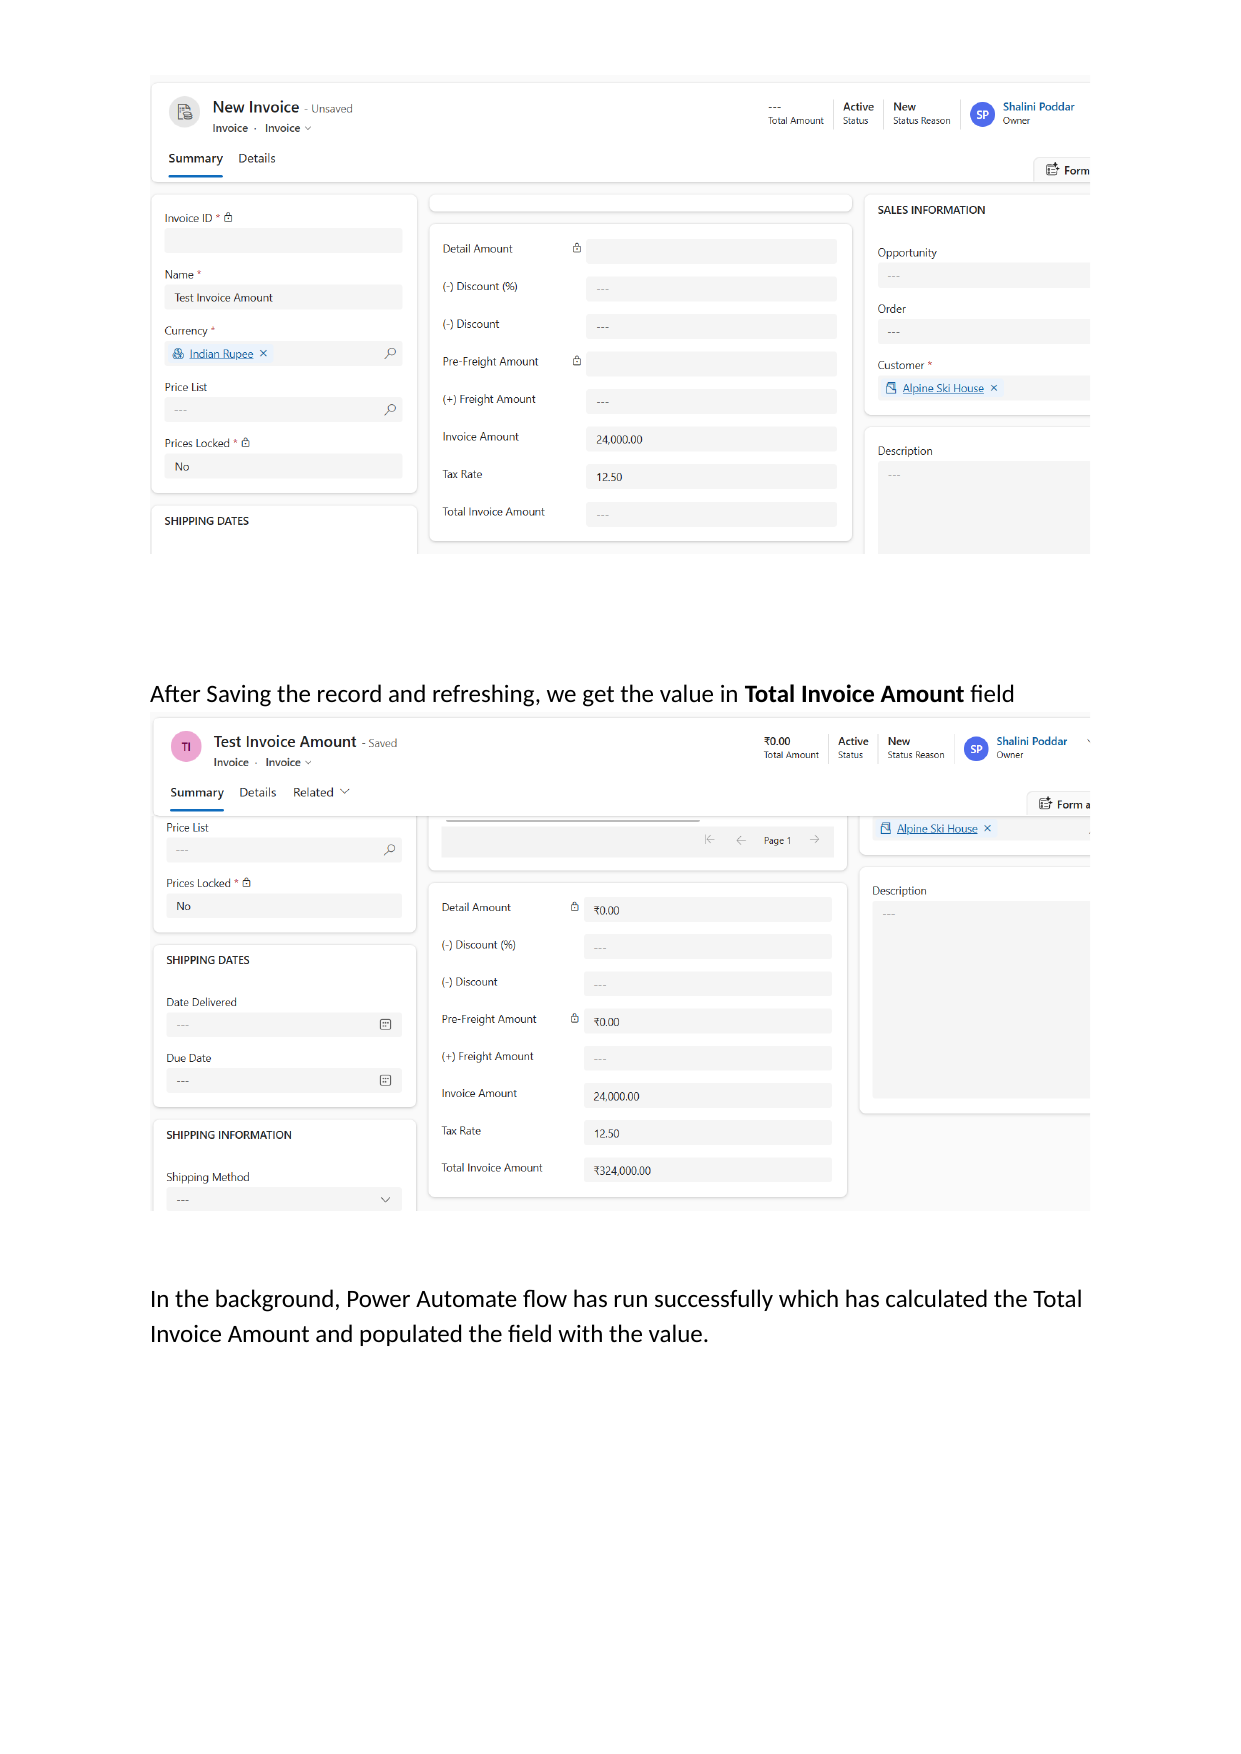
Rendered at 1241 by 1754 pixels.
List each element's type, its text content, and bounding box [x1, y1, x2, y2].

text In the background, Power Automate flow has run successfully which has calculated the Total Invoice Amount and populated the field with the value. [150, 1283, 1090, 1348]
picture [150, 712, 1091, 1211]
text After Saving the record and refreshing, we get the value in Total Invoice Amount field [150, 678, 1090, 712]
picture [150, 75, 1091, 554]
